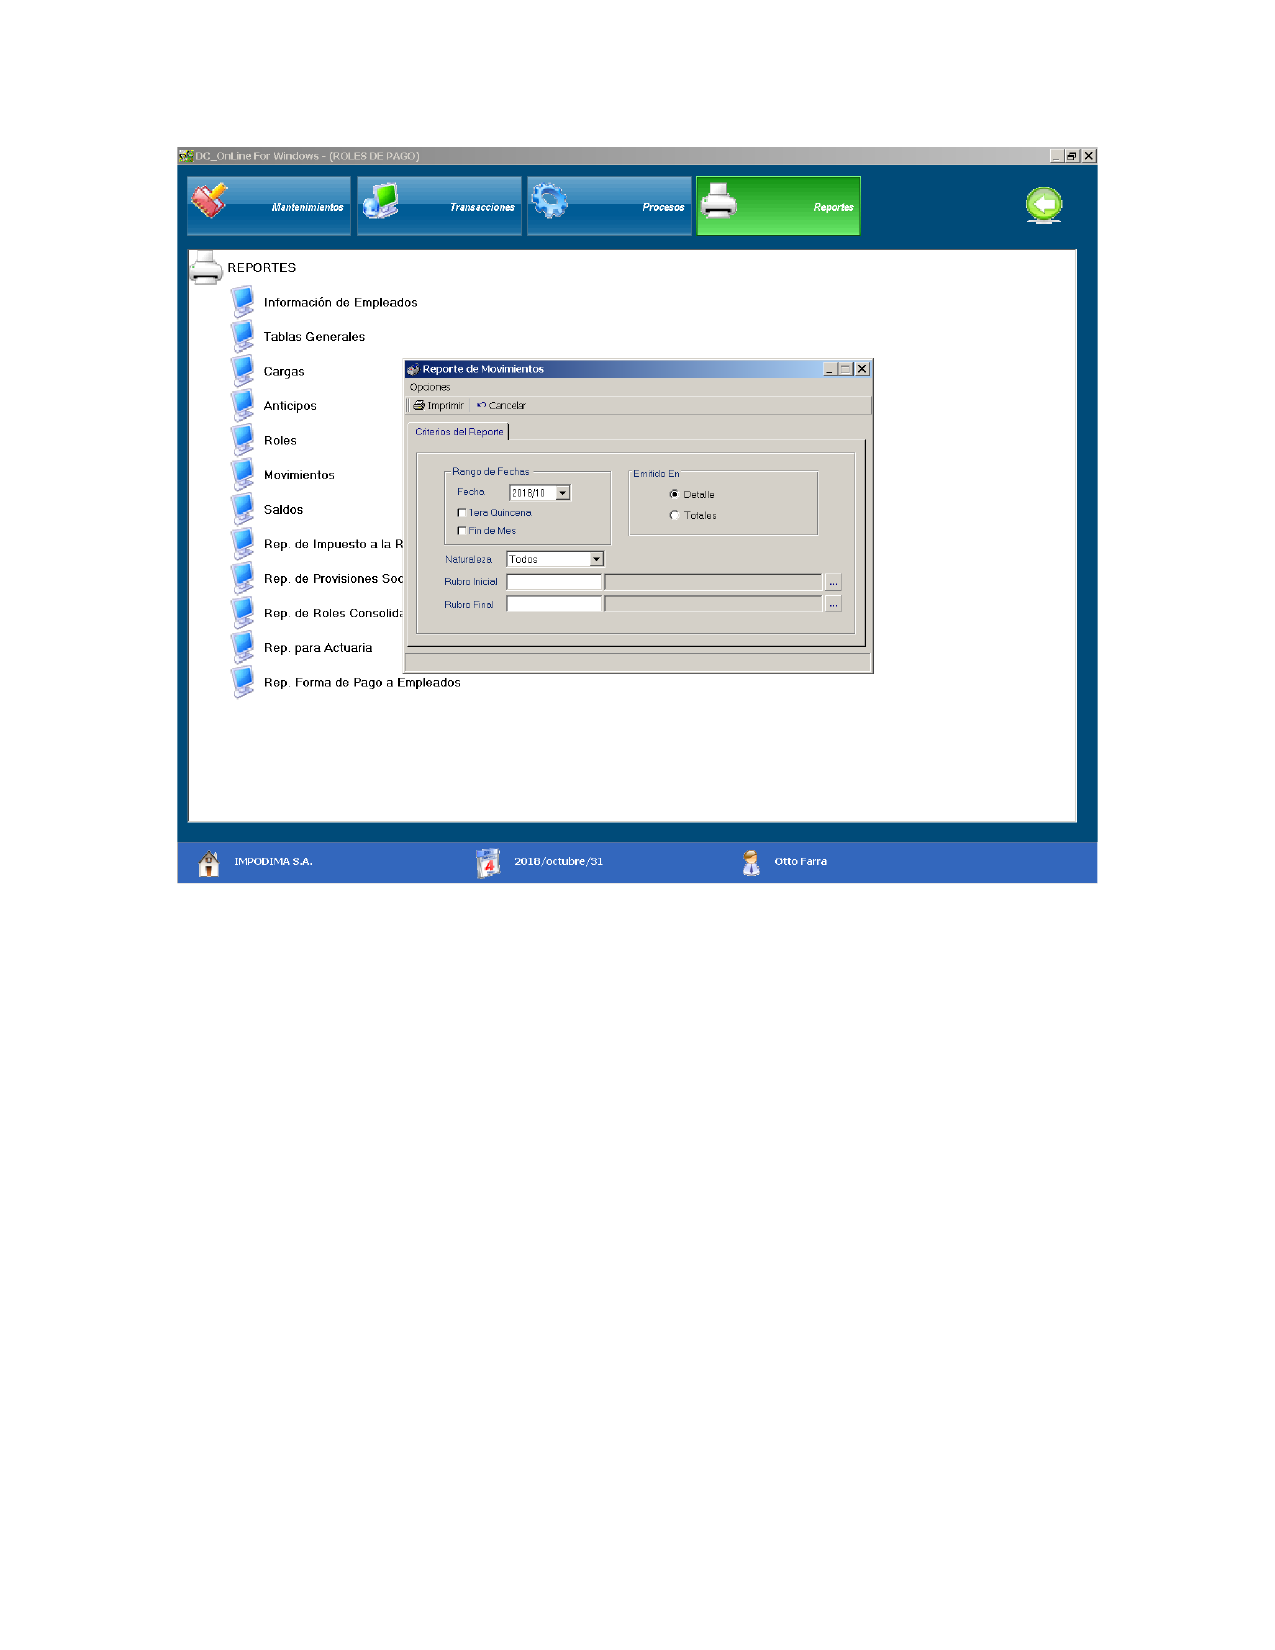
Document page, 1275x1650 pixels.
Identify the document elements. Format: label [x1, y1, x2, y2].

picture [177, 147, 1098, 884]
